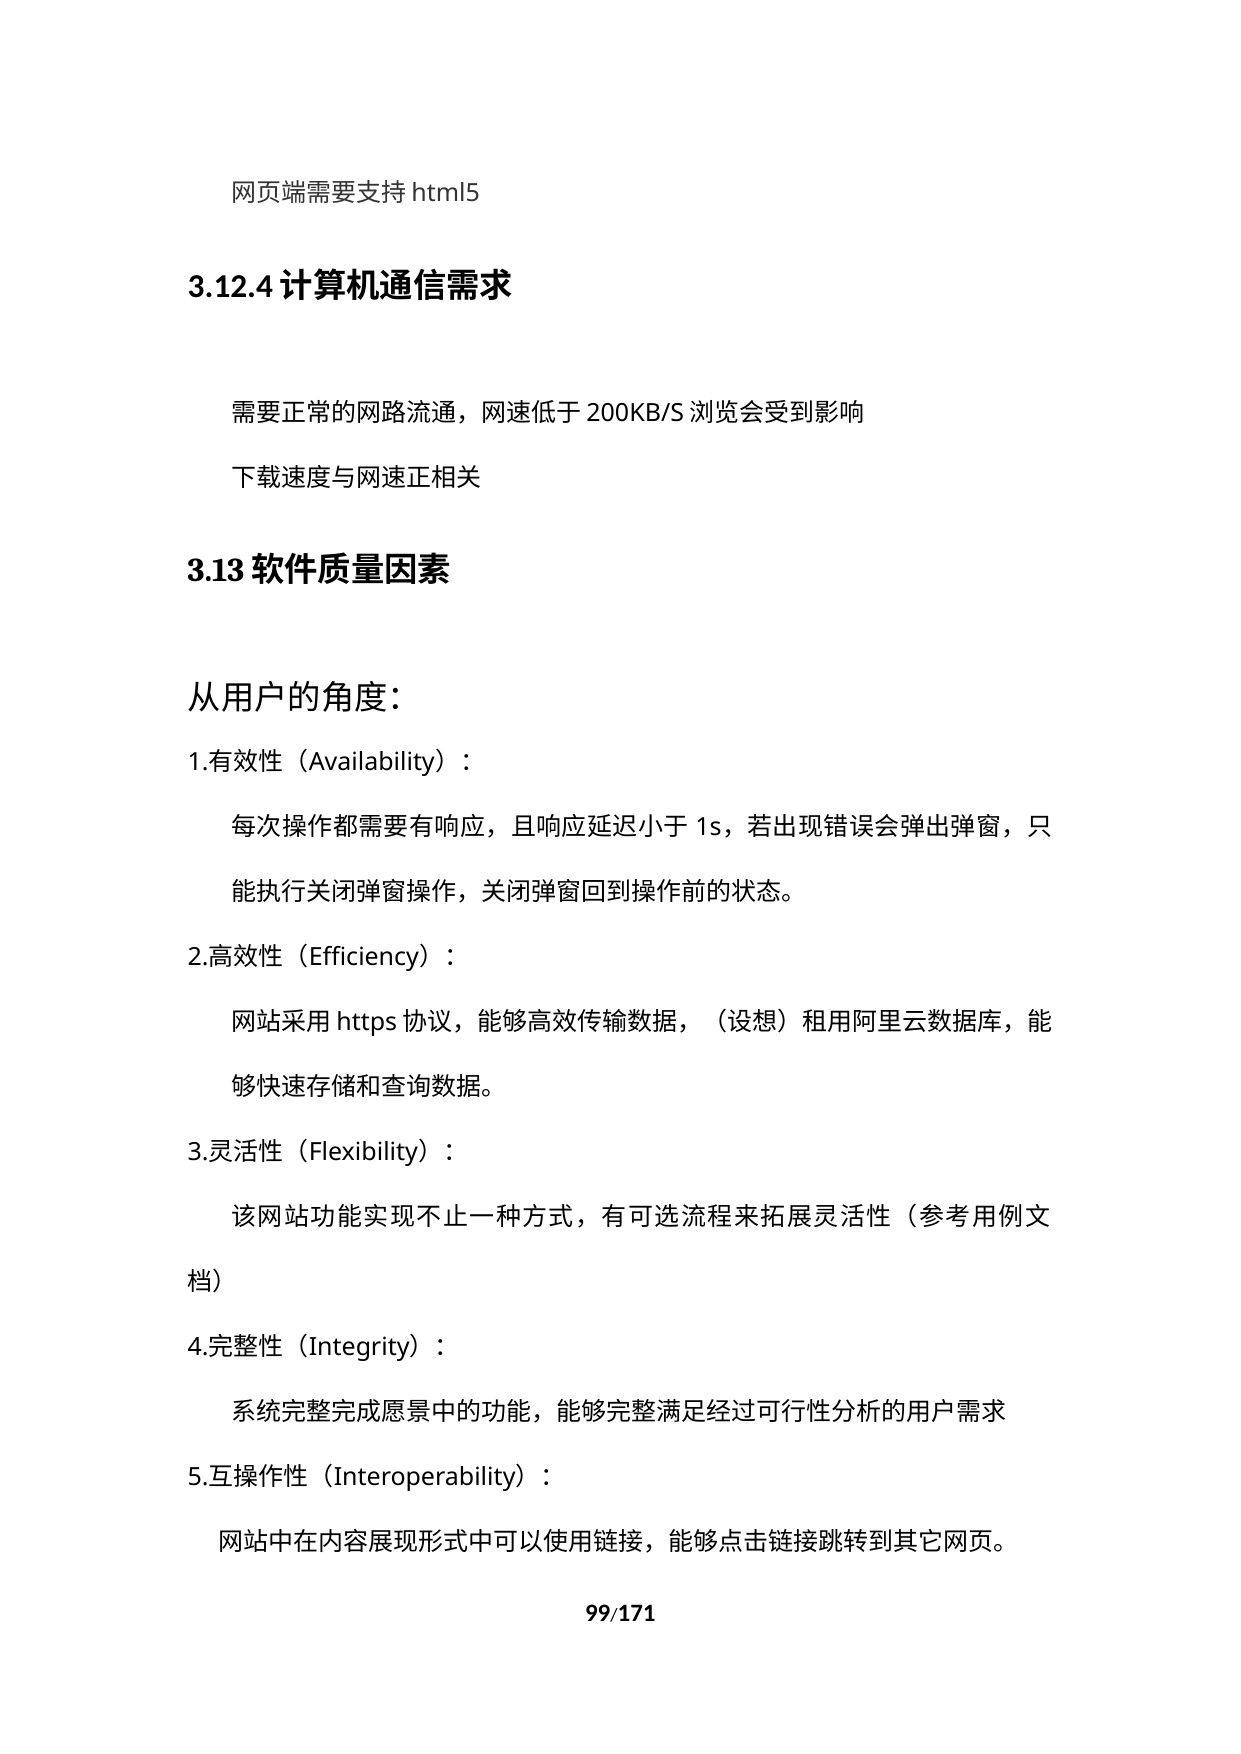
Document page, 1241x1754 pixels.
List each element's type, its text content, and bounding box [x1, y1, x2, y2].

text 从用户的角度： [187, 662, 1053, 727]
text 网站中在内容展现形式中可以使用链接，能够点击链接跳转到其它网页。 [219, 1507, 1053, 1572]
text 1.有效性（Availability）： [187, 727, 1053, 792]
text 网页端需要支持html5 [187, 158, 1053, 223]
text 网站采用https协议，能够高效传输数据，（设想）租用阿里云数据库，能够快速存储和查询数据。 [231, 987, 1053, 1117]
text 该网站功能实现不止一种方式，有可选流程来拓展灵活性（参考用例文档） [187, 1182, 1053, 1312]
text 3.灵活性（Flexibility）： [187, 1117, 1053, 1182]
subtitle 3.13软件质量因素 [187, 535, 1053, 600]
text 需要正常的网路流通，网速低于200KB/S浏览会受到影响 [187, 378, 1053, 443]
text 5.互操作性（Interoperability）： [187, 1442, 1053, 1507]
subtitle 3.12.4计算机通信需求 [187, 251, 1053, 316]
text 4.完整性（Integrity）： [187, 1312, 1053, 1377]
text 系统完整完成愿景中的功能，能够完整满足经过可行性分析的用户需求 [187, 1377, 1053, 1442]
text 下载速度与网速正相关 [187, 443, 1053, 508]
text 每次操作都需要有响应，且响应延迟小于1s，若出现错误会弹出弹窗，只能执行关闭弹窗操作，关闭弹窗回到操作前的状态。 [231, 792, 1053, 922]
text 2.高效性（Efficiency）： [187, 922, 1053, 987]
